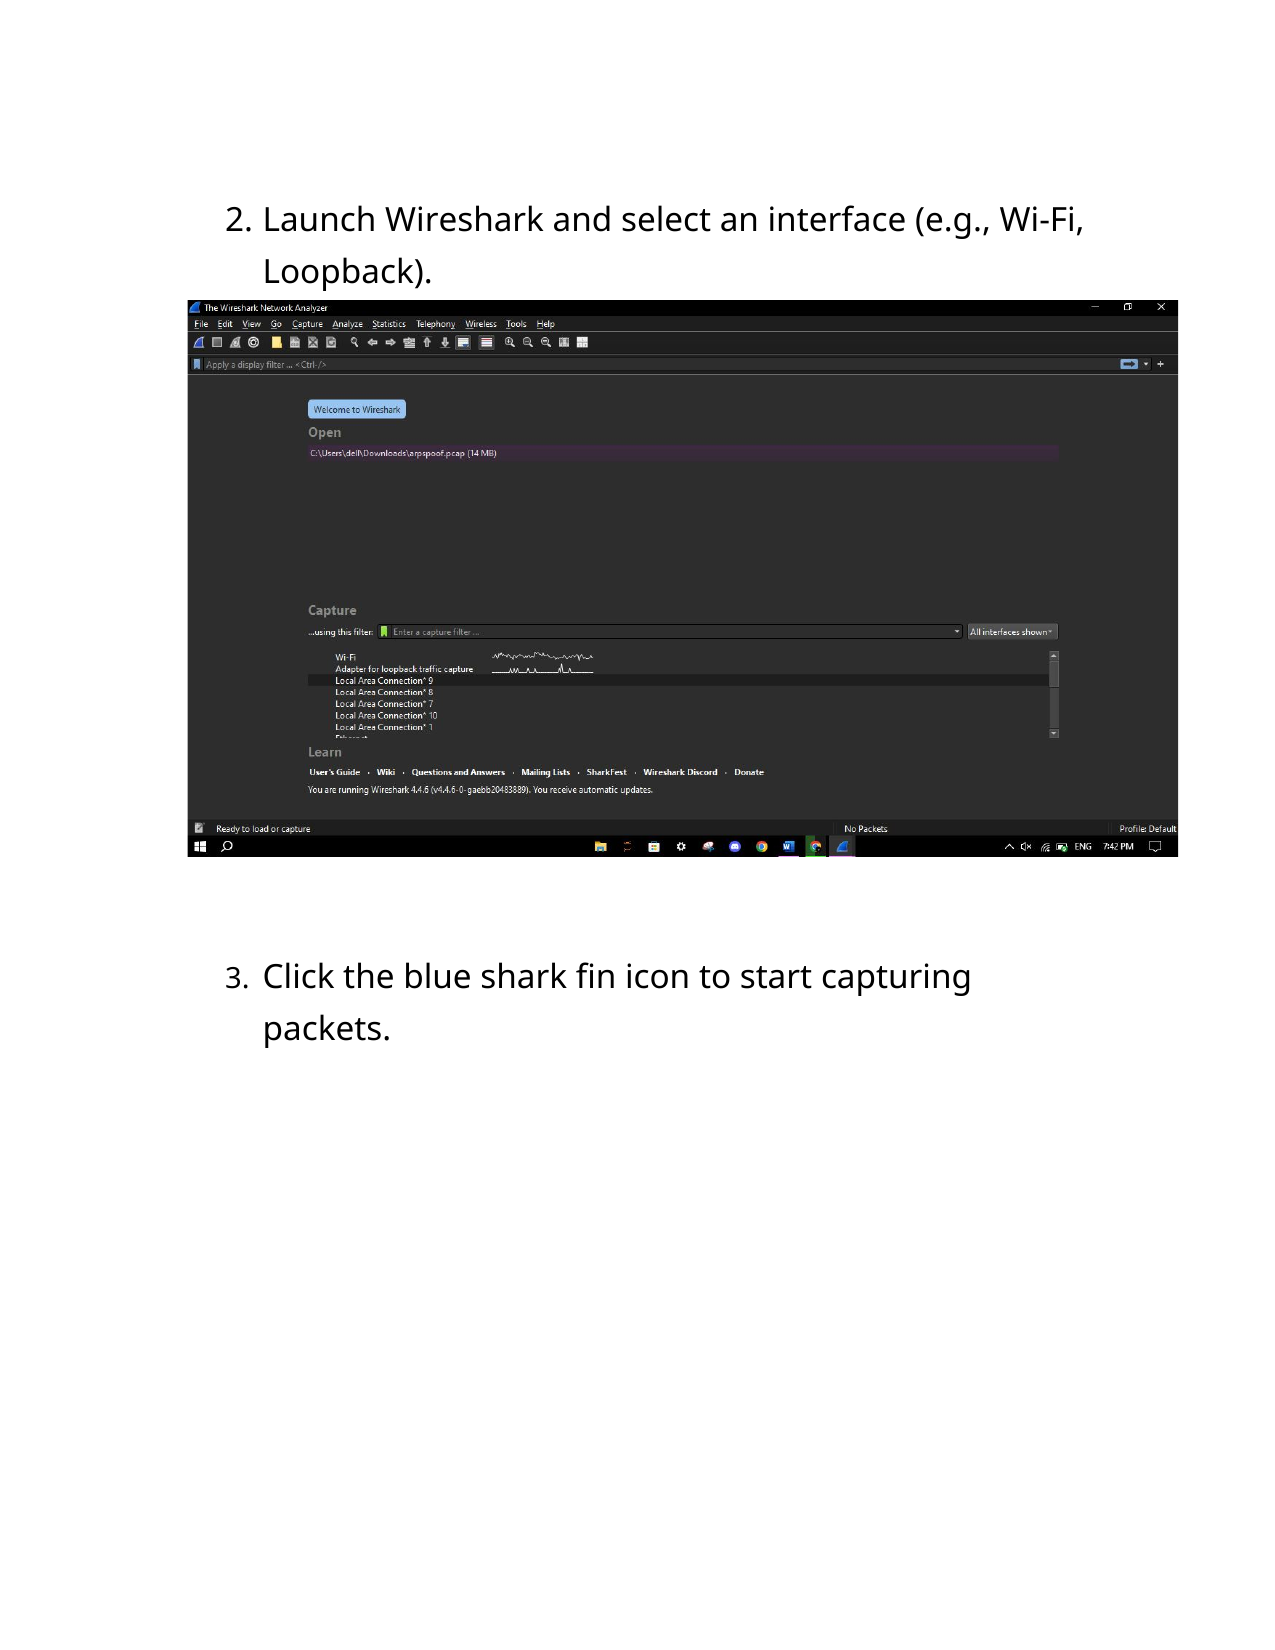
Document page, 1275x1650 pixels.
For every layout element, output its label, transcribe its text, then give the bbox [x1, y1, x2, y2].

picture [187, 300, 1179, 857]
list Click the blue shark fin icon to start capturing packets. [225, 952, 1087, 1050]
list Launch Wireshark and select an interface (e.g., Wi-Fi, Loopback). [225, 196, 1087, 293]
